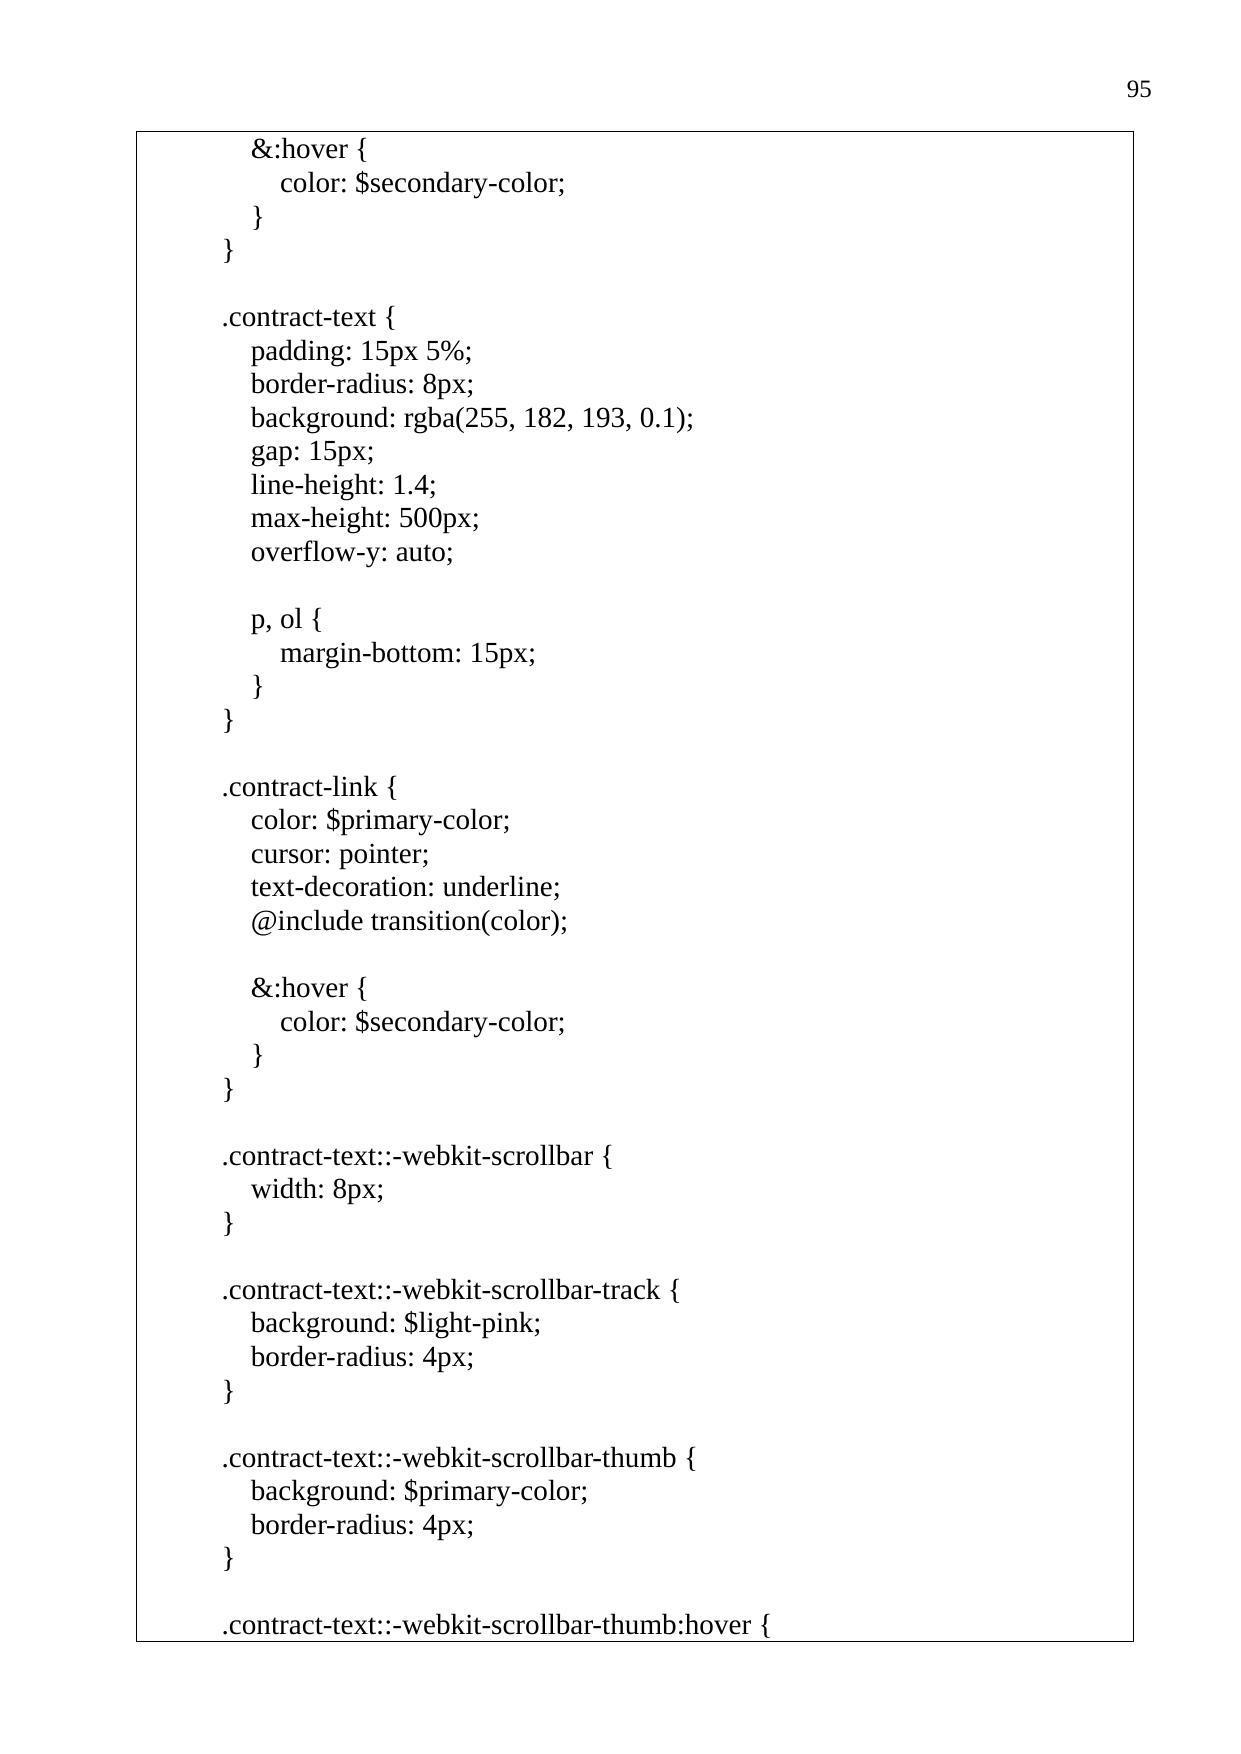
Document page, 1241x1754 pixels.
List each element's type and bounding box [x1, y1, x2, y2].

table_header [137, 132, 1133, 1641]
